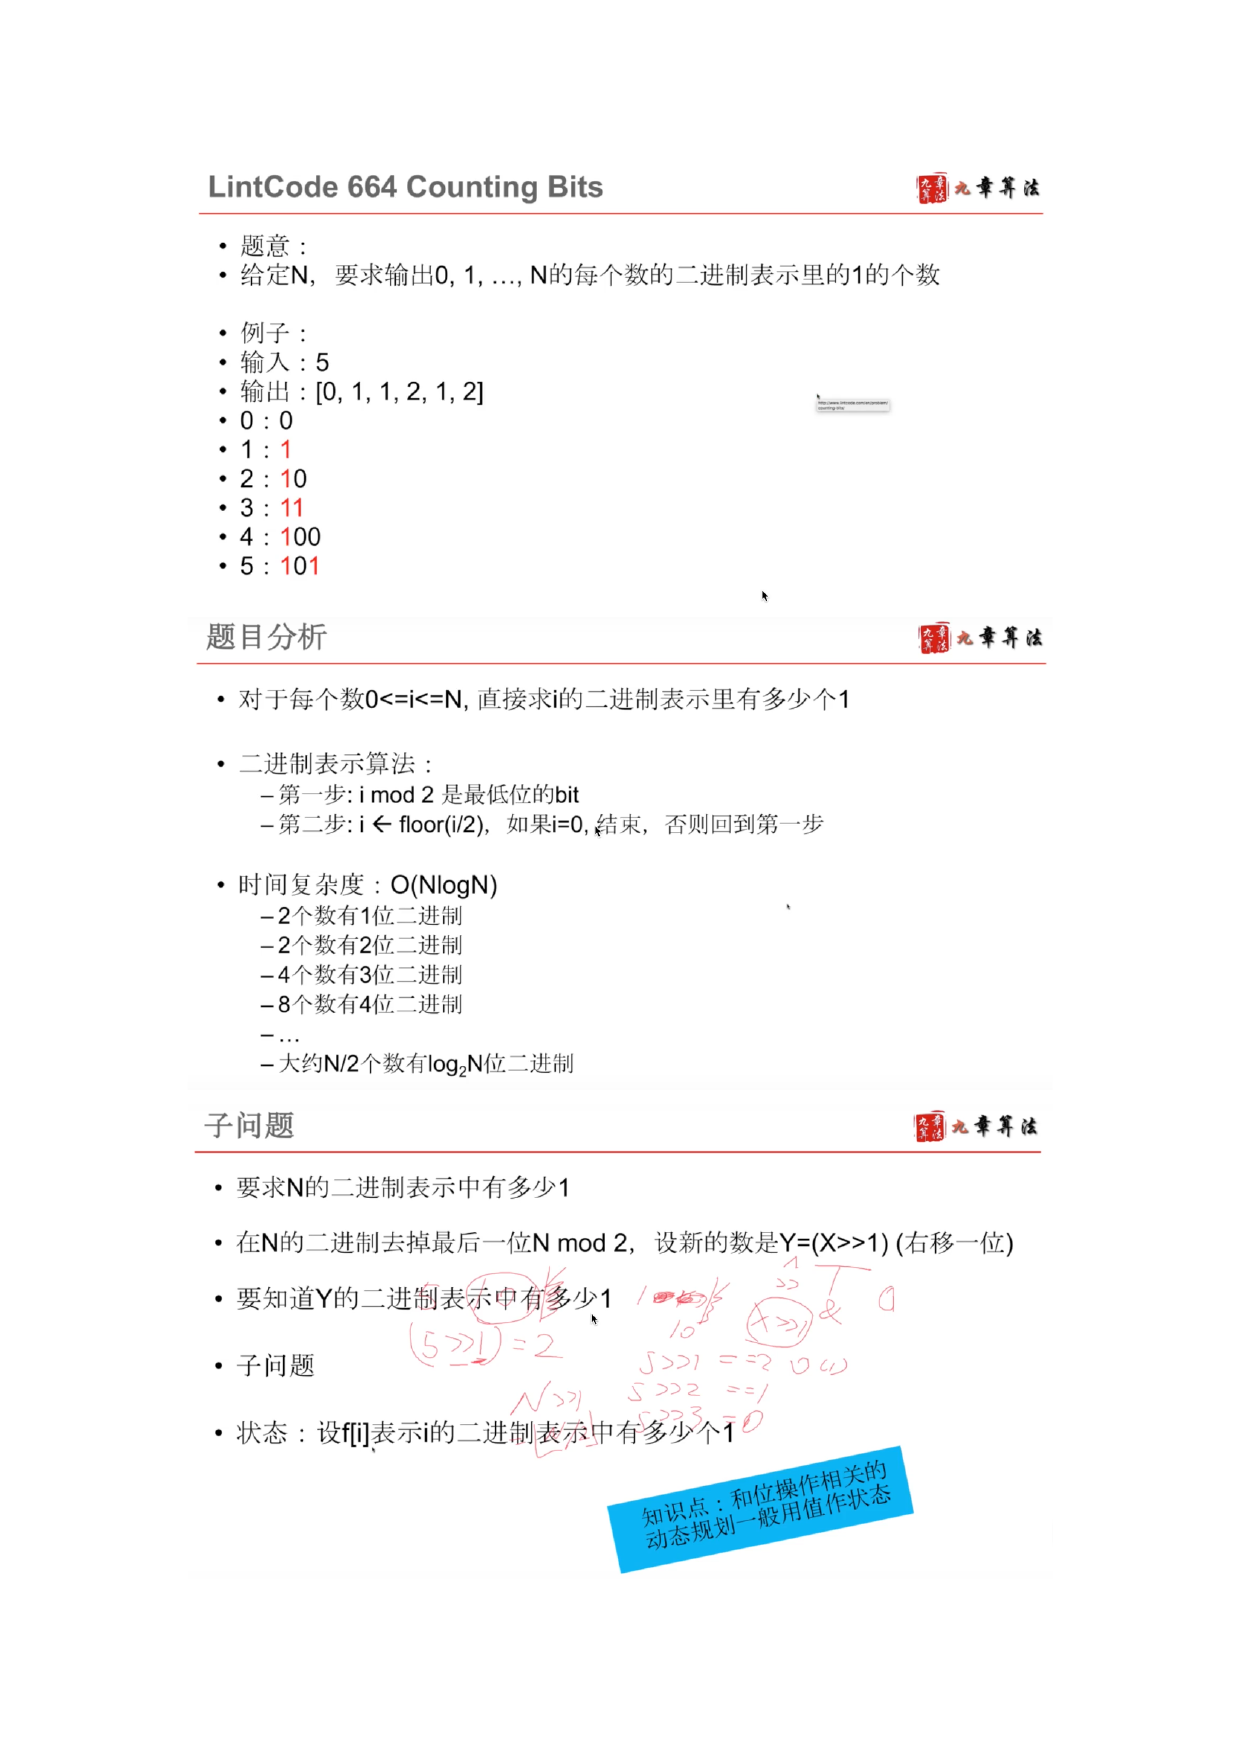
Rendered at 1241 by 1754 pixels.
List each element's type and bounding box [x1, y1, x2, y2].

picture [187, 162, 1053, 604]
picture [187, 617, 1053, 1090]
picture [187, 1104, 1053, 1579]
